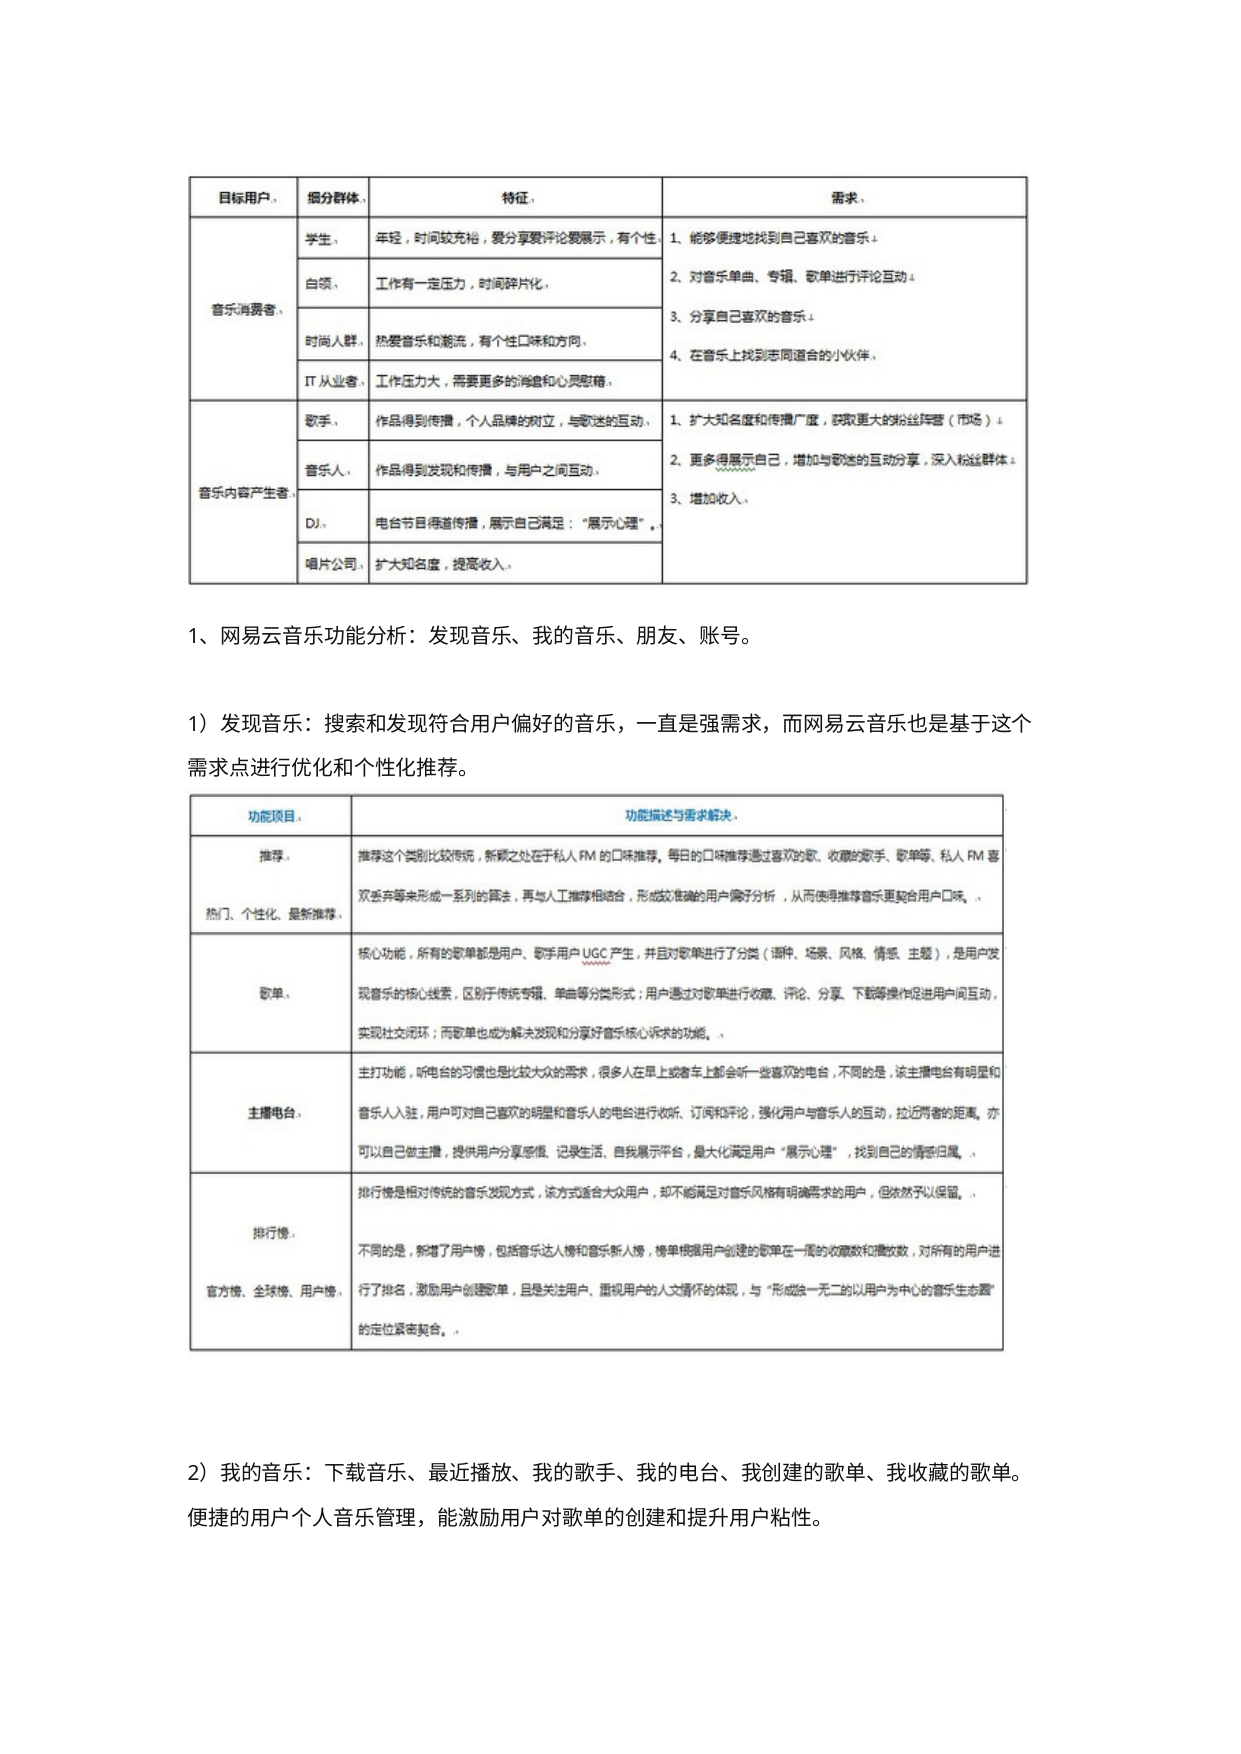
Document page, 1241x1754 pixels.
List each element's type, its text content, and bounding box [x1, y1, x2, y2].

table_header [187, 789, 1033, 1362]
table_header [187, 172, 1033, 613]
text 1、网易云音乐功能分析：发现音乐、我的音乐、朋友、账号。 1）发现音乐：搜索和发现符合用户偏好的音乐，一直是强需求，而网易云音乐也是基于这个需求点进行优化和个性化推荐。 [187, 613, 1033, 789]
picture [187, 172, 1029, 589]
text 2）我的音乐：下载音乐、最近播放、我的歌手、我的电台、我创建的歌单、我收藏的歌单。 便捷的用户个人音乐管理，能激励用户对歌单的创建和提升用户粘性。 [187, 1362, 1033, 1538]
picture [187, 788, 1008, 1358]
